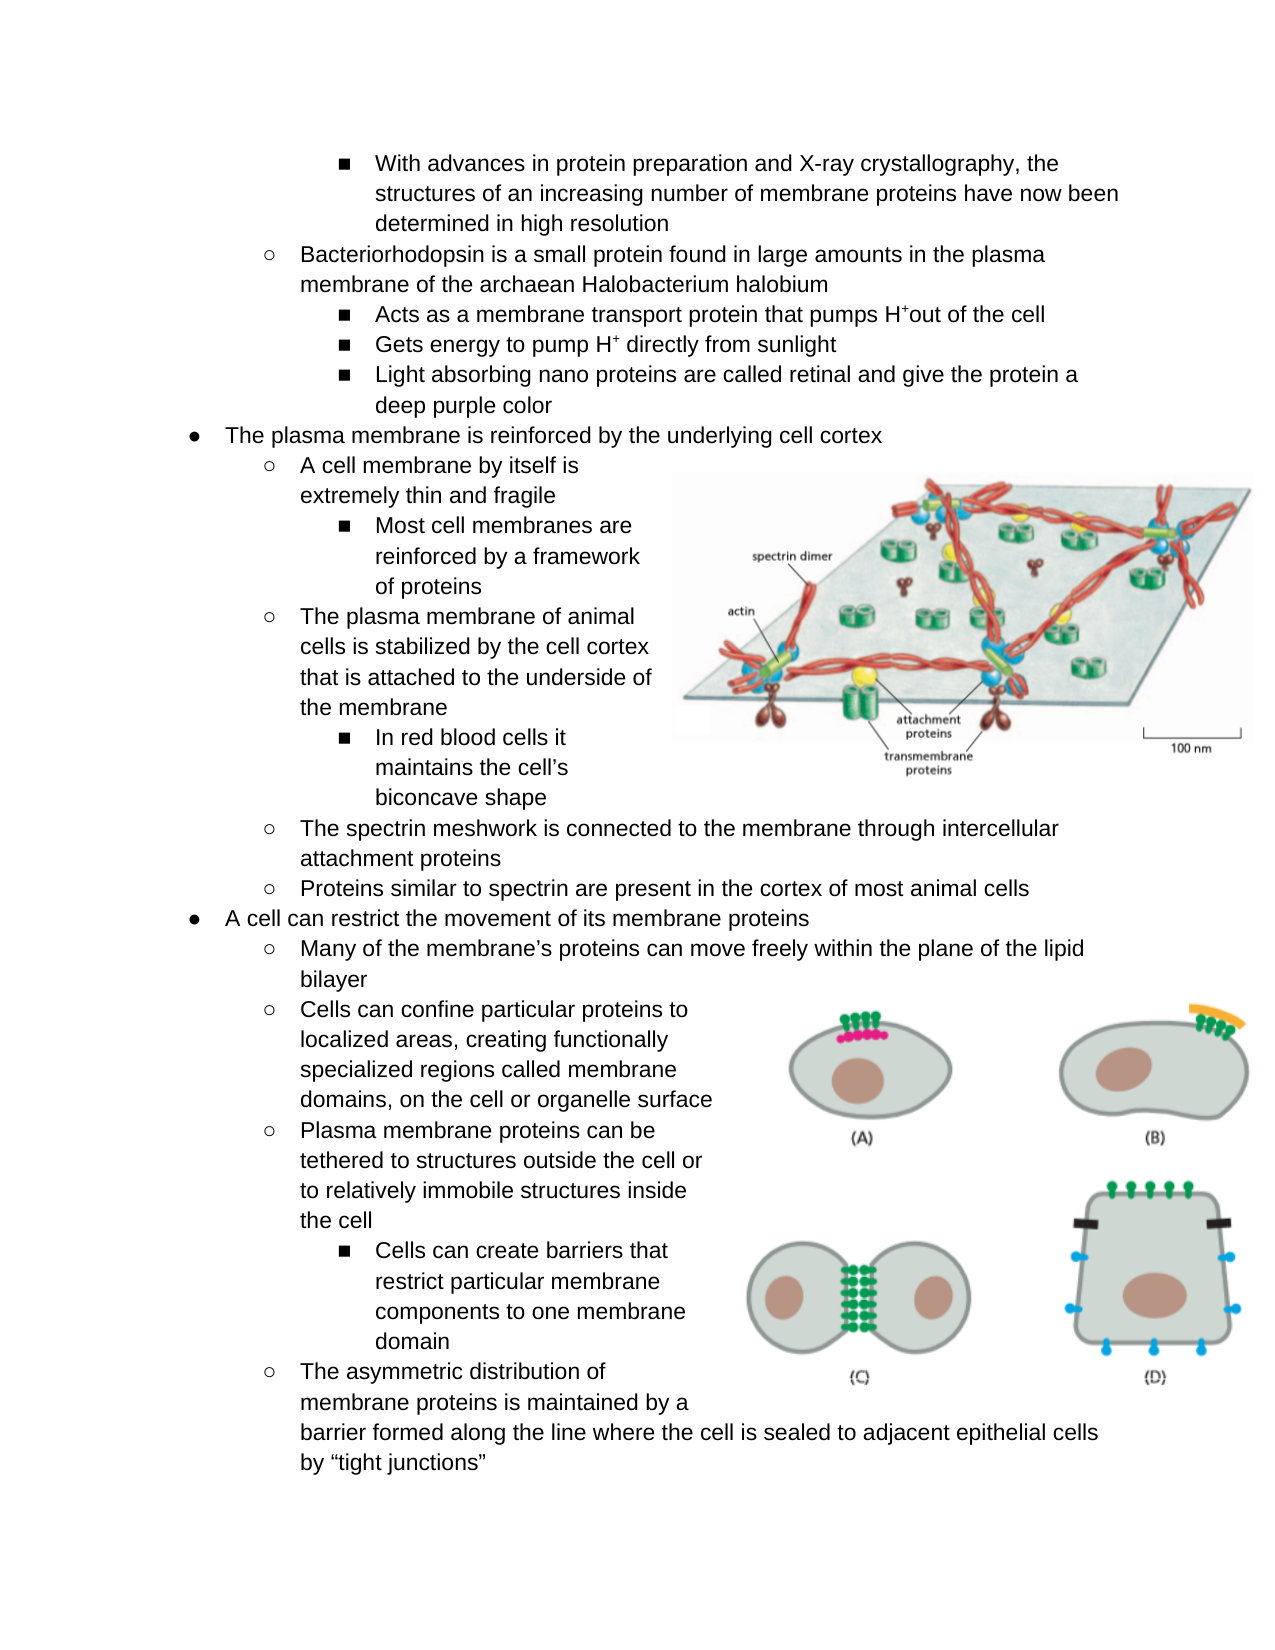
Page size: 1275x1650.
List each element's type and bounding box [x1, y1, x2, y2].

picture [737, 997, 1261, 1392]
picture [671, 472, 1254, 787]
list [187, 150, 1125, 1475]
